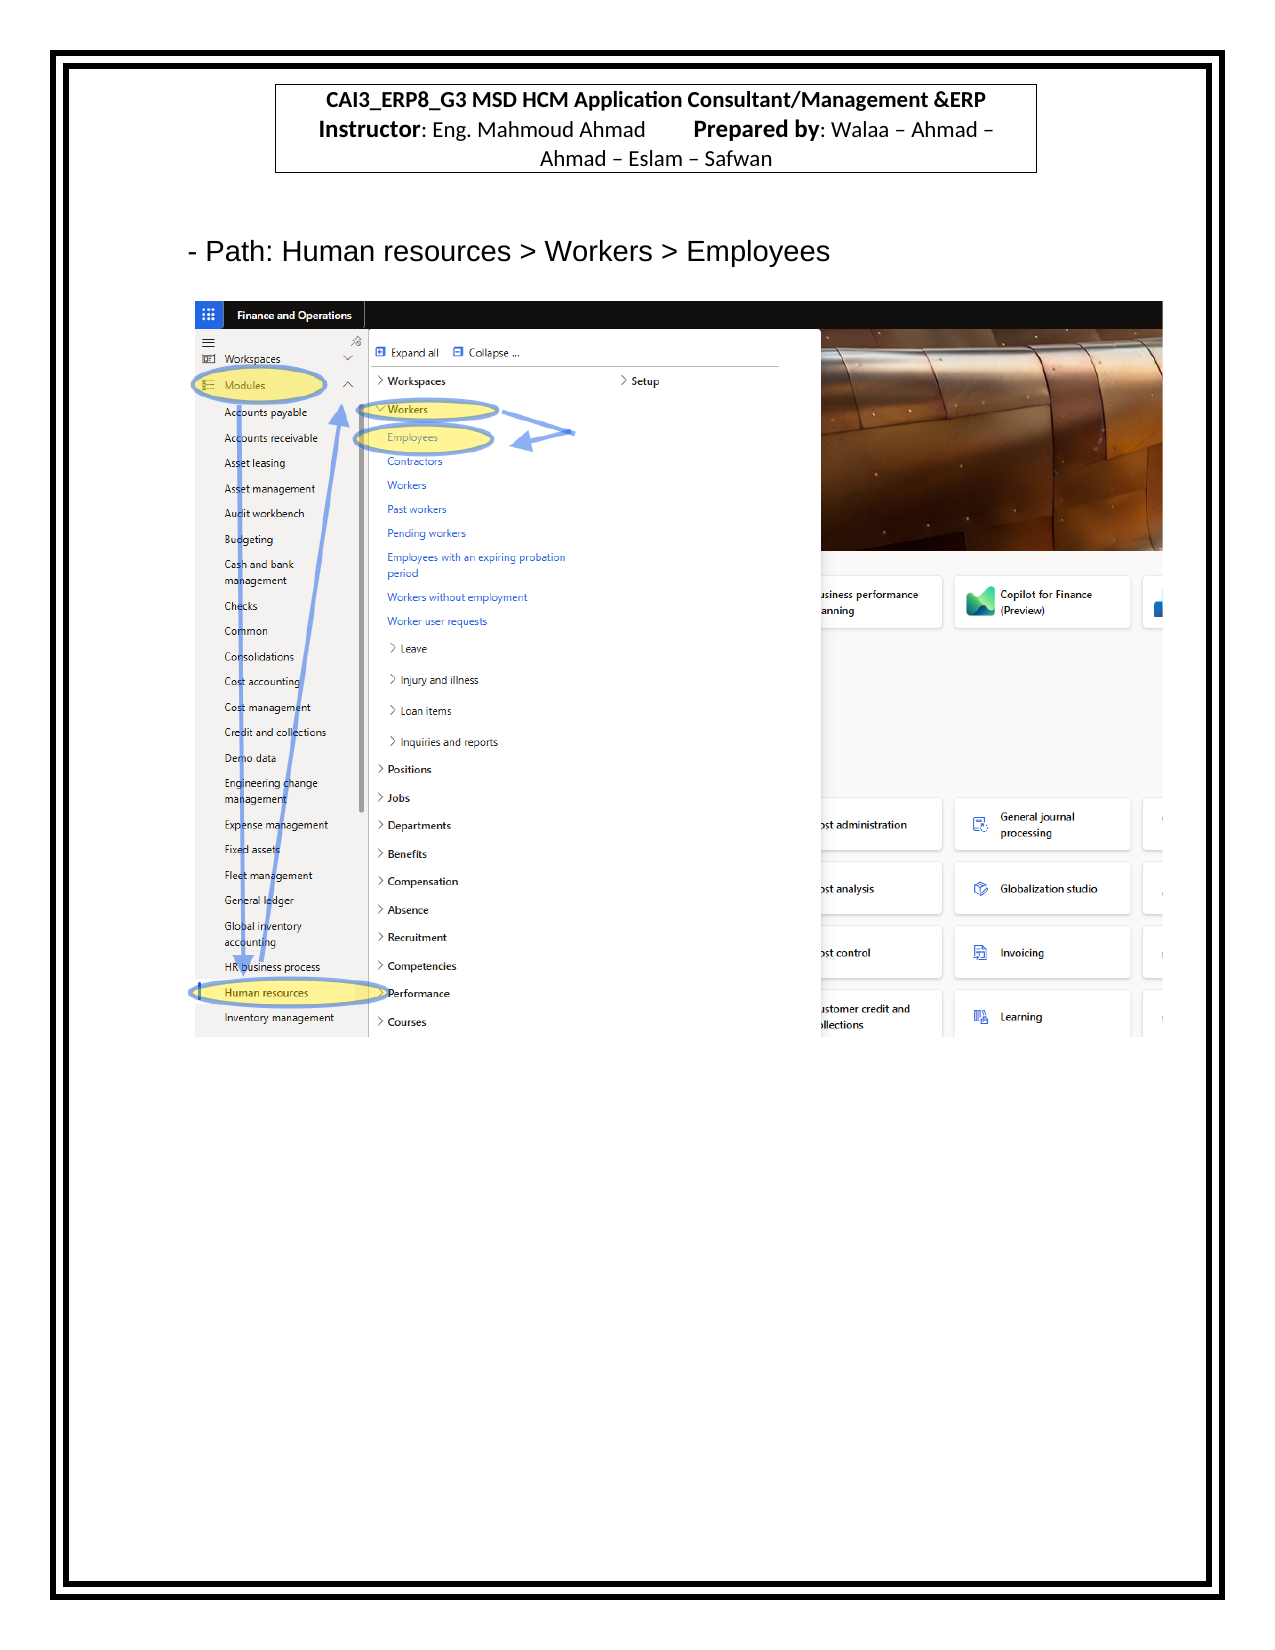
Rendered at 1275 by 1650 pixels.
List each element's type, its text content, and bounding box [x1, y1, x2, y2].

picture [187, 301, 1163, 1037]
text - Path: Human resources > Workers > Employees [187, 234, 1125, 268]
